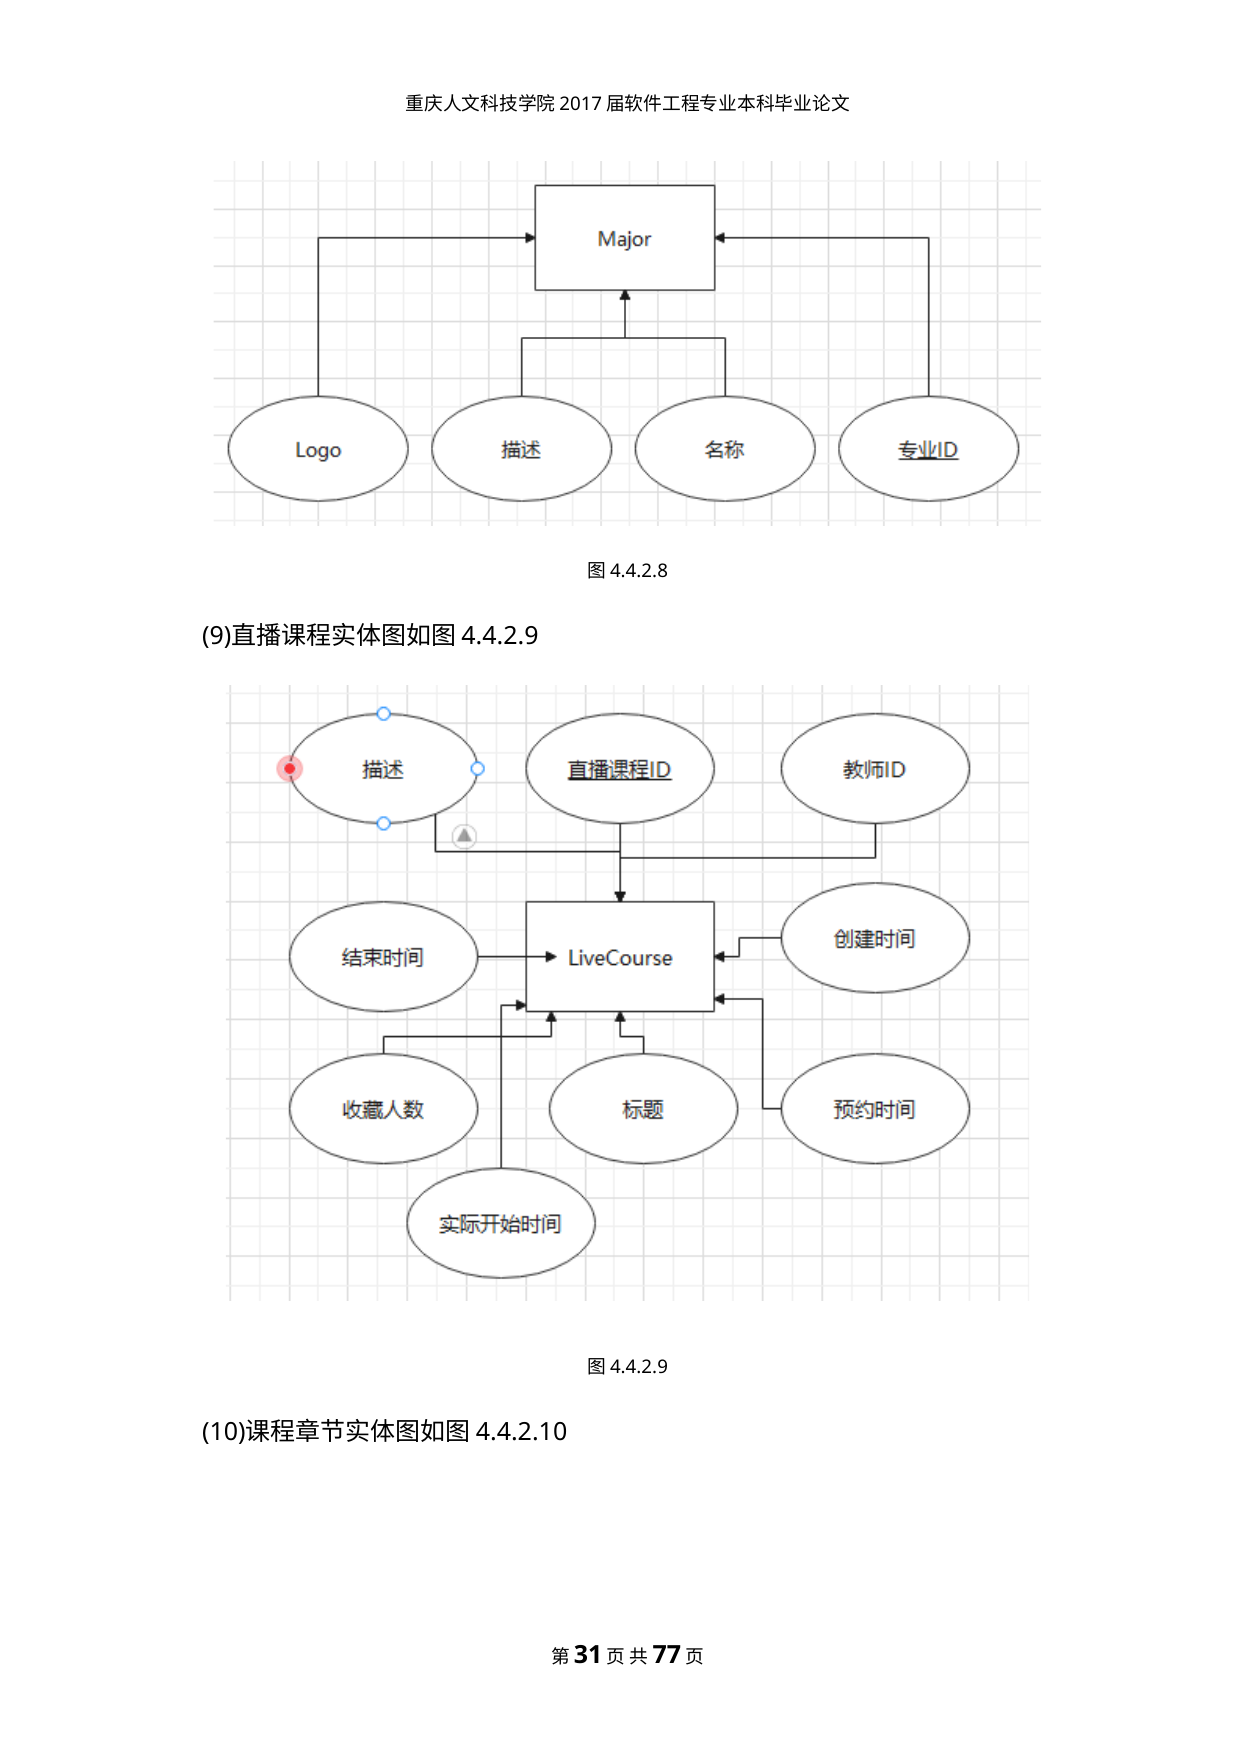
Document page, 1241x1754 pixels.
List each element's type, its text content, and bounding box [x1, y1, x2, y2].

text 图4.4.2.9 [202, 1348, 1053, 1382]
text (9)直播课程实体图如图4.4.2.9 [202, 600, 1053, 668]
picture [213, 161, 1042, 526]
text 图4.4.2.8 [202, 552, 1053, 586]
text (10)课程章节实体图如图4.4.2.10 [202, 1395, 1053, 1463]
picture [225, 685, 1030, 1301]
